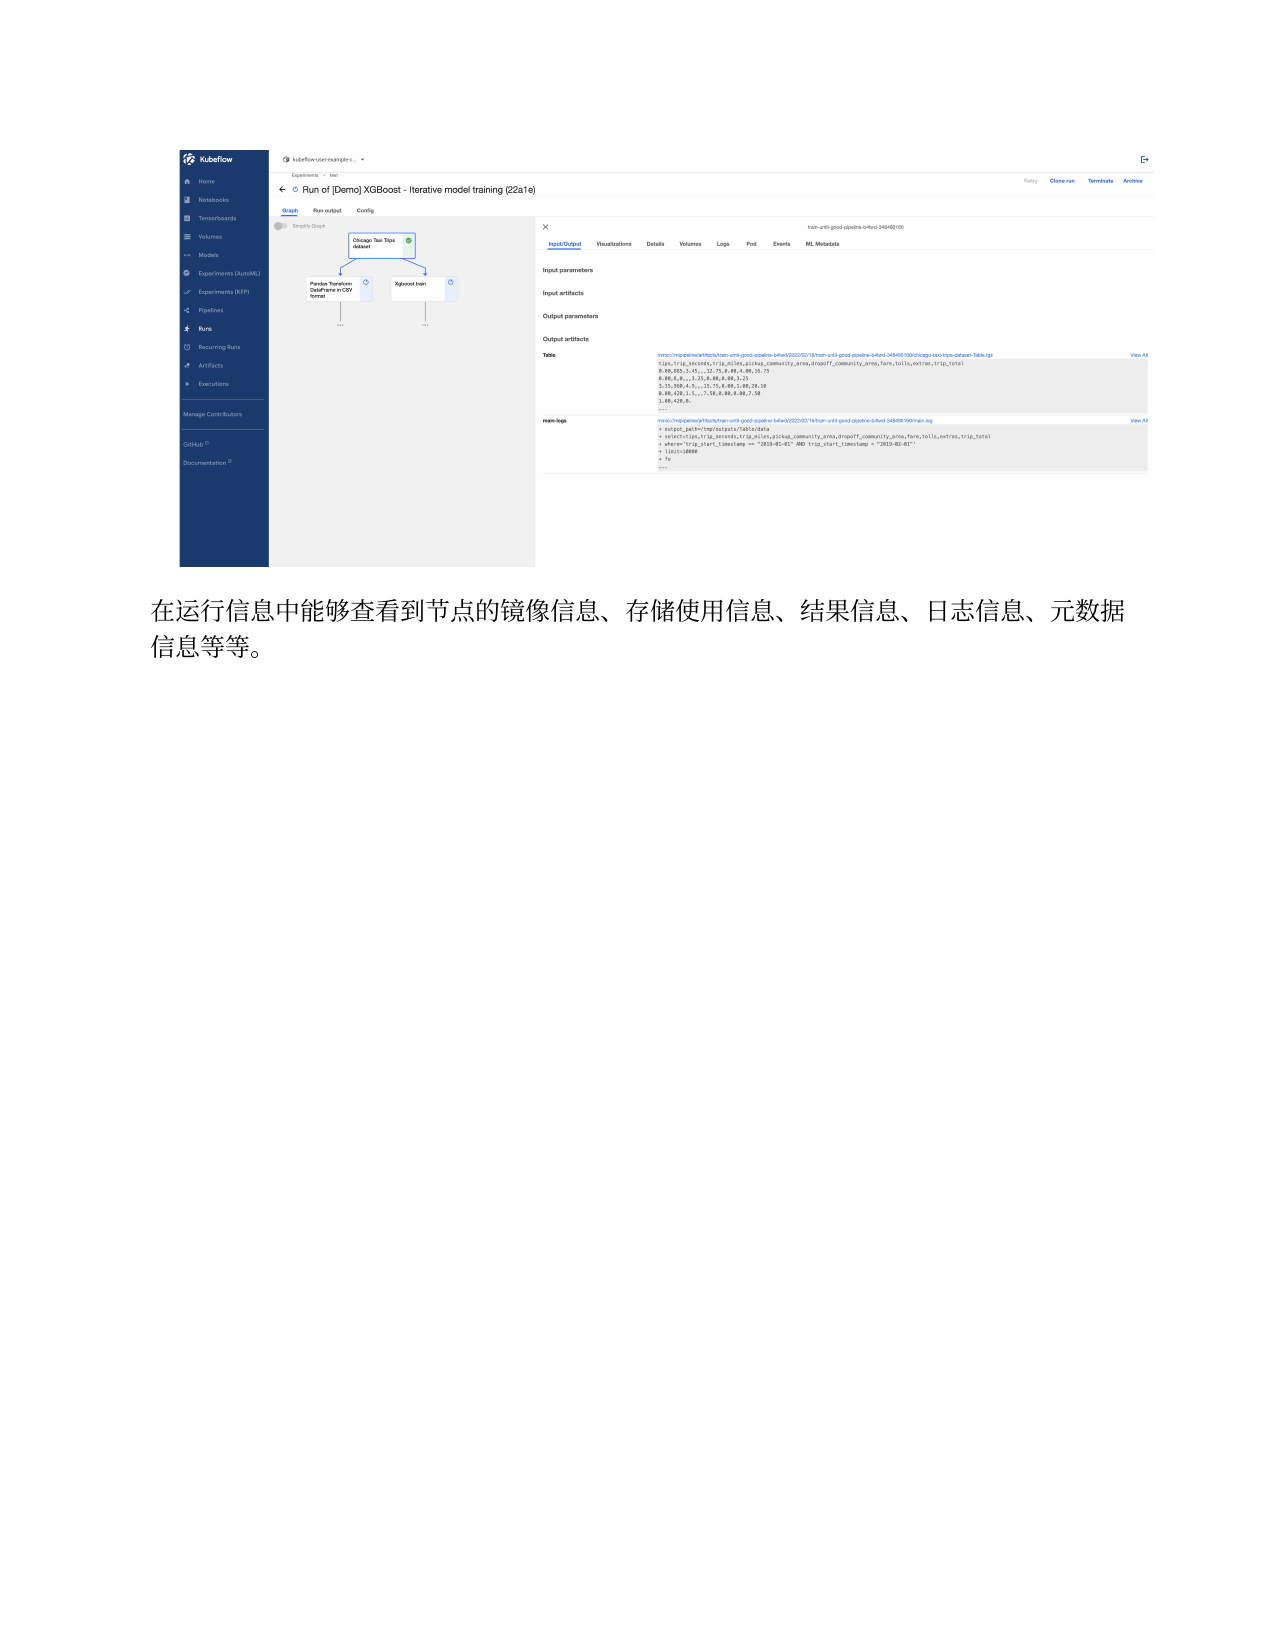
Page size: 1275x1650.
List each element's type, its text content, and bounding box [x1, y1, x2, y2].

picture [179, 150, 1155, 567]
text 在运行信息中能够查看到节点的镜像信息、存储使用信息、结果信息、日志信息、元数据信息等等。 [150, 591, 1125, 663]
